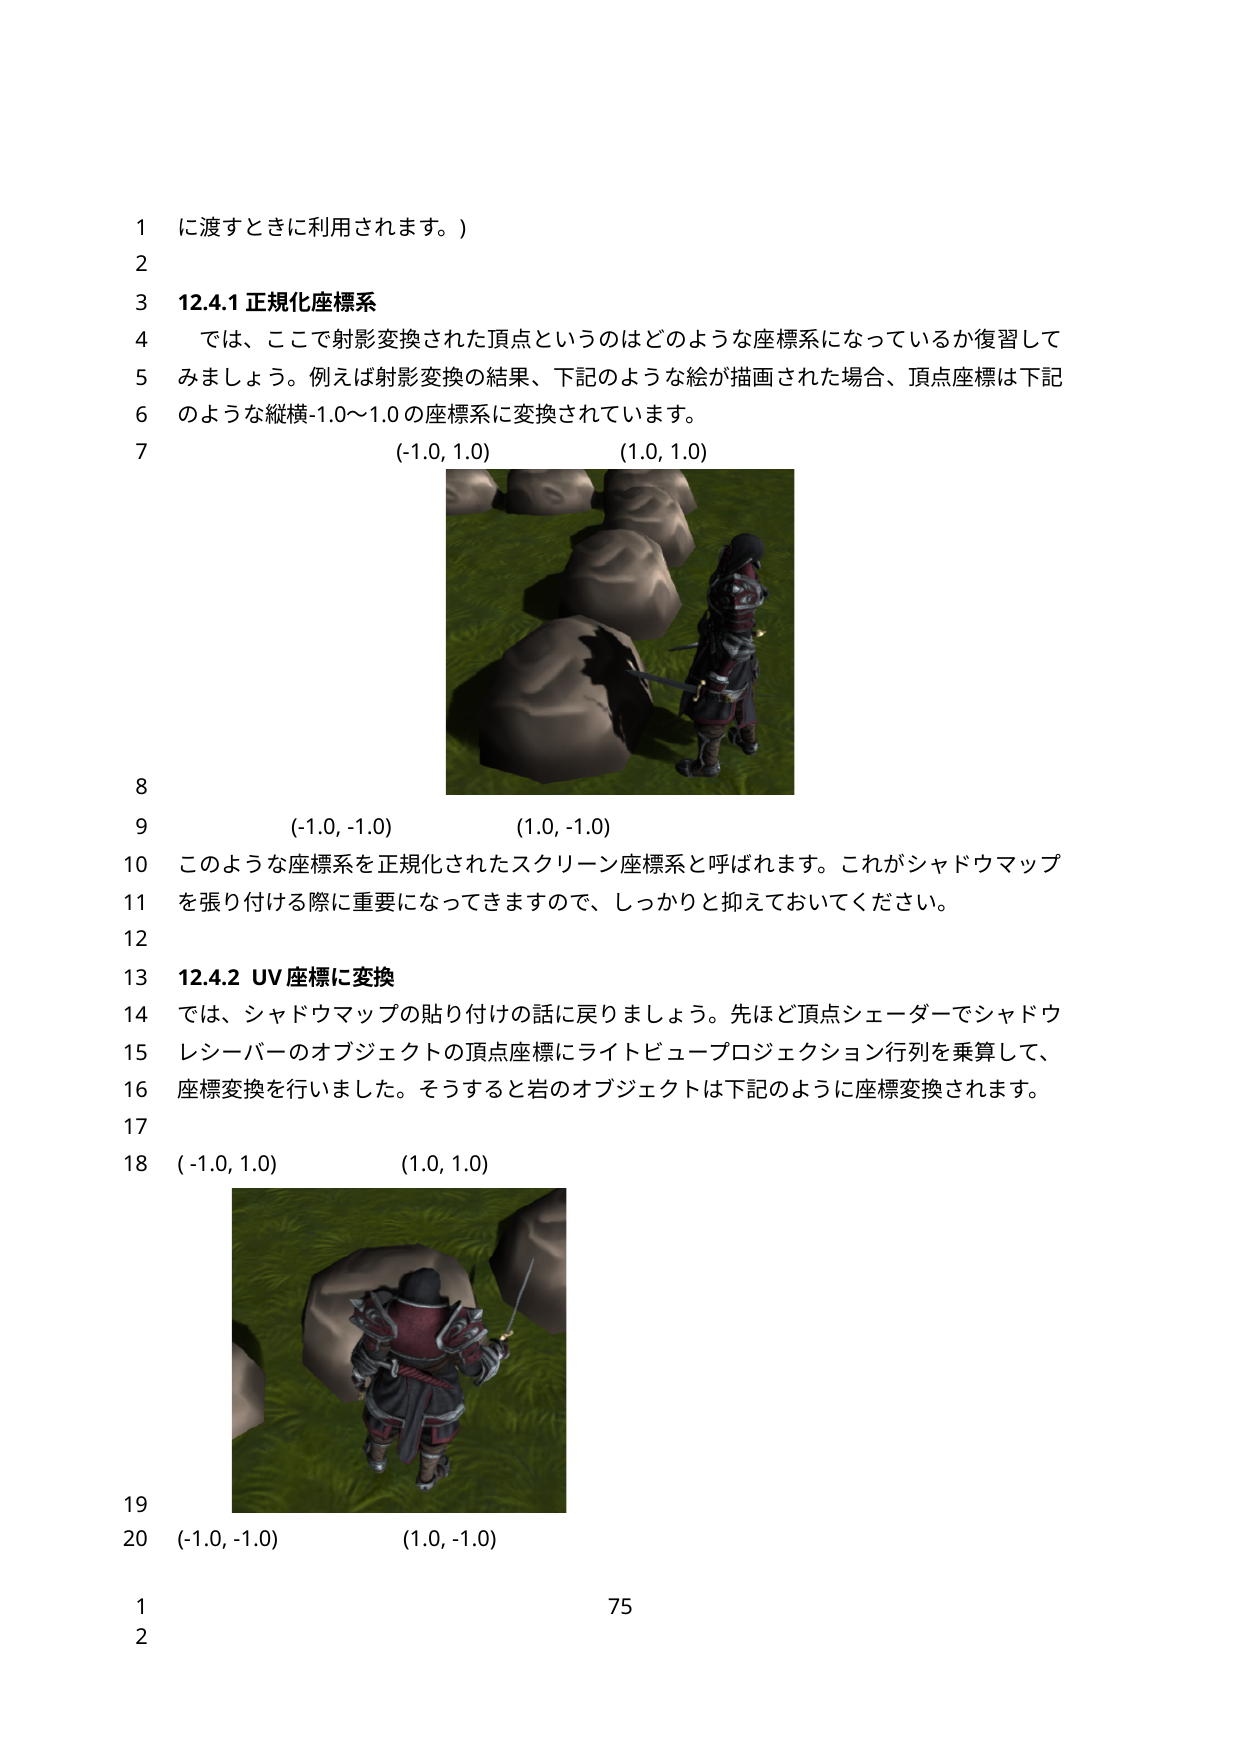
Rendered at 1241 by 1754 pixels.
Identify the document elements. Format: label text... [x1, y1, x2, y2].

text (-1.0, -1.0) (1.0, -1.0) [177, 1519, 1063, 1557]
text このような座標系を正規化されたスクリーン座標系と呼ばれます。これがシャドウマップを張り付ける際に重要になってきますので、しっかりと抑えておいてください。 [177, 844, 1063, 919]
text ( -1.0, 1.0) (1.0, 1.0) [177, 1144, 1063, 1182]
picture [445, 469, 795, 795]
text では、ここで射影変換された頂点というのはどのような座標系になっているか復習してみましょう。例えば射影変換の結果、下記のような絵が描画された場合、頂点座標は下記のような縦横-1.0～1.0の座標系に変換されています。 [177, 319, 1063, 432]
text 12.4.2 UV座標に変換 [177, 957, 1063, 994]
text (-1.0, -1.0) (1.0, -1.0) [177, 807, 1063, 844]
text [177, 207, 1063, 244]
text 12.4.1 正規化座標系 [177, 282, 1063, 319]
text では、シャドウマップの貼り付けの話に戻りましょう。先ほど頂点シェーダーでシャドウレシーバーのオブジェクトの頂点座標にライトビュープロジェクション行列を乗算して、座標変換を行いました。そうすると岩のオブジェクトは下記のように座標変換されます。 [177, 994, 1063, 1107]
text (-1.0, 1.0) (1.0, 1.0) [177, 432, 1063, 469]
picture [231, 1188, 567, 1513]
